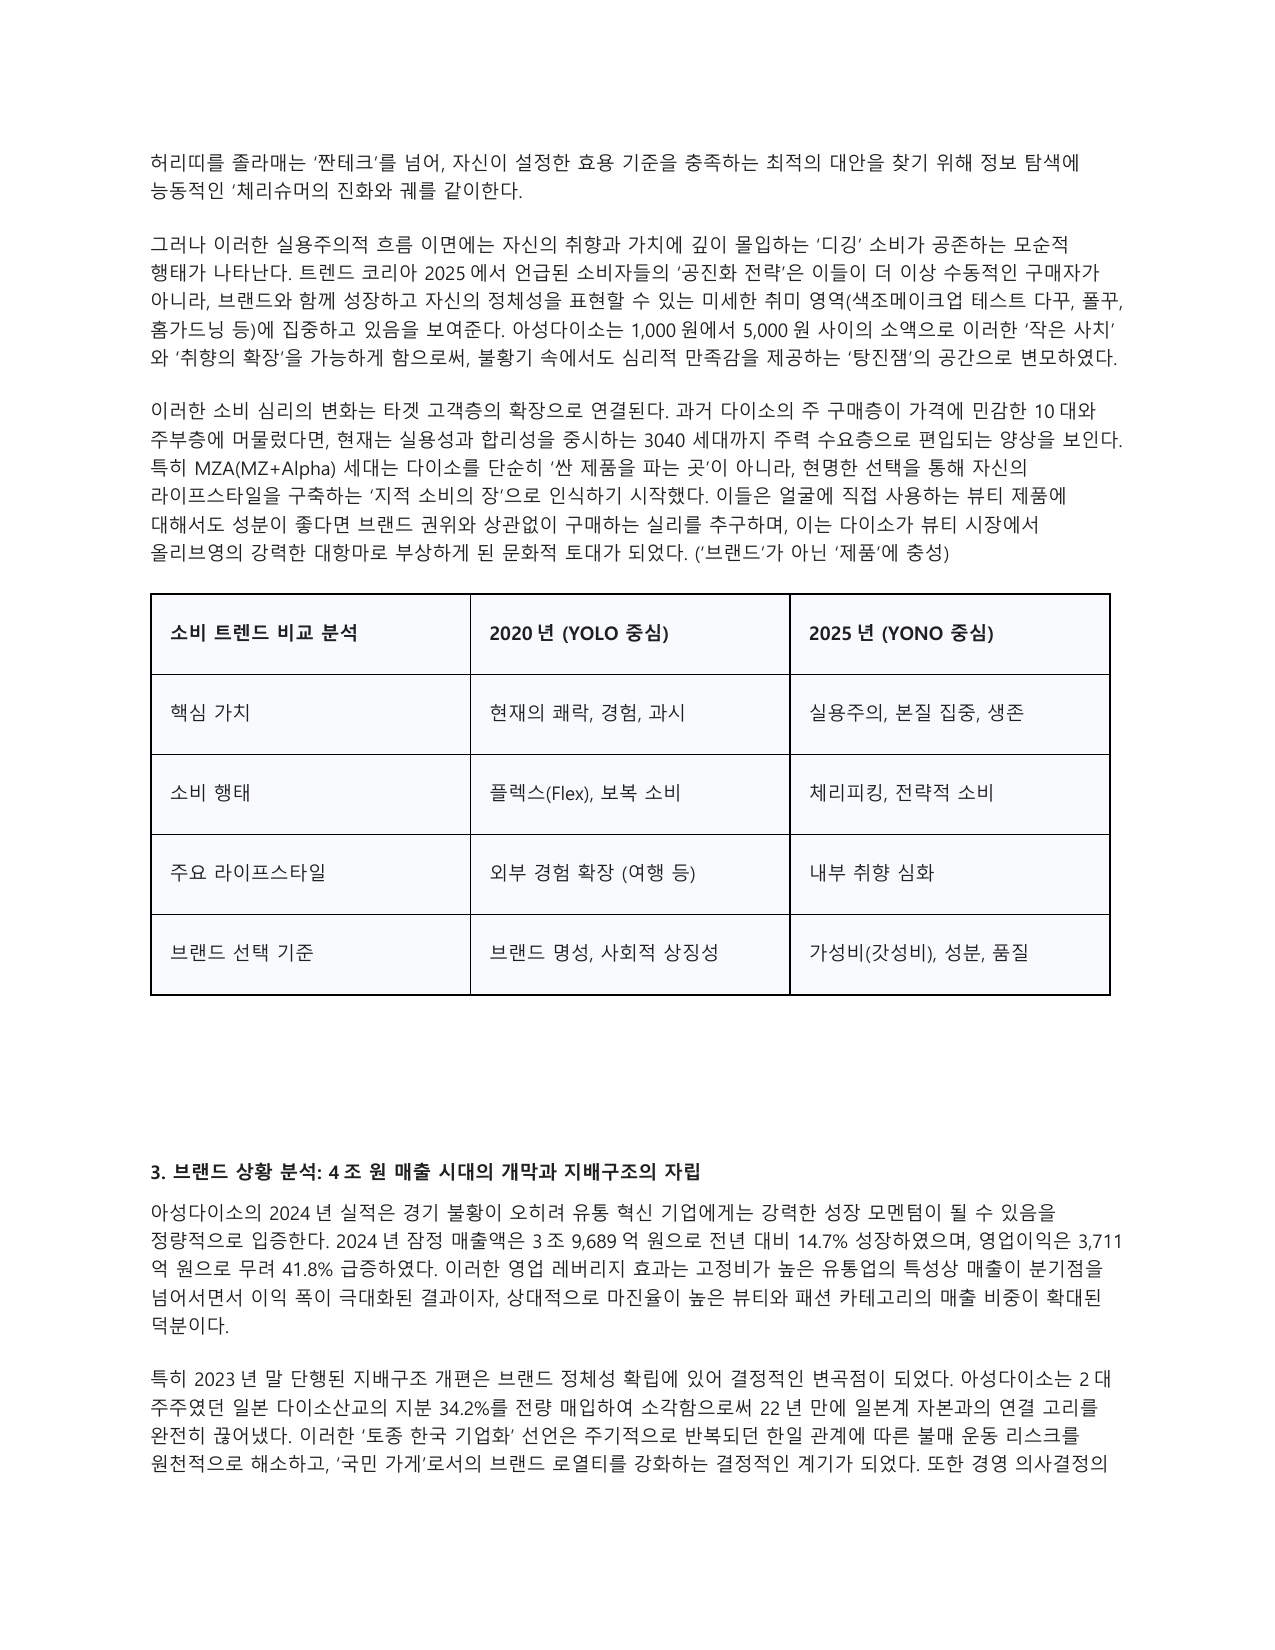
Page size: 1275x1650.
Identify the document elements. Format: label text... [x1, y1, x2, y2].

text 그러나 이러한 실용주의적 흐름 이면에는 자신의 취향과 가치에 깊이 몰입하는 ‘디깅’ 소비가 공존하는 모순적 행태가 나타난다. 트렌드 코리아 2025에서 언급된 소비자들의 ‘공진화 전략’은 이들이 더 이상 수동적인 구매자가 아니라, 브랜드와 함께 성장하고 자신의 정체성을 표현할 수 있는 미세한 취미 영역(색조메이크업 테스트 다꾸, 폴꾸, 홈가드닝 등)에 집중하고 있음을 보여준다. 아성다이소는 1,000원에서 5,000원 사이의 소액으로 이러한 ‘작은 사치’와 ‘취향의 확장’을 가능하게 함으로써, 불황기 속에서도 심리적 만족감을 제공하는 ‘탕진잼’의 공간으로 변모하였다. [150, 232, 1125, 370]
table_cell 실용주의, 본질 집중, 생존 [791, 675, 1109, 753]
table_cell 플렉스(Flex), 보복 소비 [471, 755, 789, 834]
table_cell 현재의 쾌락, 경험, 과시 [471, 675, 789, 753]
table_cell 소비 행태 [152, 755, 470, 834]
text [150, 150, 1125, 203]
table_cell 주요 라이프스타일 [152, 835, 470, 914]
table_cell 내부 취향 심화 [791, 835, 1109, 914]
table_header 2025년 (YONO 중심) [791, 595, 1109, 673]
table_cell 브랜드 명성, 사회적 상징성 [471, 915, 789, 994]
table_cell 체리피킹, 전략적 소비 [791, 755, 1109, 834]
table_cell 핵심 가치 [152, 675, 470, 753]
table_cell 가성비(갓성비), 성분, 품질 [791, 915, 1109, 994]
text 이러한 소비 심리의 변화는 타겟 고객층의 확장으로 연결된다. 과거 다이소의 주 구매층이 가격에 민감한 10대와 주부층에 머물렀다면, 현재는 실용성과 합리성을 중시하는 3040 세대까지 주력 수요층으로 편입되는 양상을 보인다. 특히 MZA(MZ+Alpha) 세대는 다이소를 단순히 ‘싼 제품을 파는 곳’이 아니라, 현명한 선택을 통해 자신의 라이프스타일을 구축하는 ‘지적 소비의 장’으로 인식하기 시작했다. 이들은 얼굴에 직접 사용하는 뷰티 제품에 대해서도 성분이 좋다면 브랜드 권위와 상관없이 구매하는 실리를 추구하며, 이는 다이소가 뷰티 시장에서 올리브영의 강력한 대항마로 부상하게 된 문화적 토대가 되었다. (‘브랜드’가 아닌 ‘제품’에 충성) [150, 398, 1125, 565]
table_cell 외부 경험 확장 (여행 등) [471, 835, 789, 914]
table_header 소비 트렌드 비교 분석 [152, 595, 470, 673]
table_header 2020년 (YOLO 중심) [471, 595, 789, 673]
subtitle 3. 브랜드 상황 분석: 4조 원 매출 시대의 개막과 지배구조의 자립 [150, 1159, 1125, 1184]
table_cell 브랜드 선택 기준 [152, 915, 470, 994]
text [150, 1366, 1125, 1476]
text 아성다이소의 2024년 실적은 경기 불황이 오히려 유통 혁신 기업에게는 강력한 성장 모멘텀이 될 수 있음을 정량적으로 입증한다. 2024년 잠정 매출액은 3조 9,689억 원으로 전년 대비 14.7% 성장하였으며, 영업이익은 3,711억 원으로 무려 41.8% 급증하였다. 이러한 영업 레버리지 효과는 고정비가 높은 유통업의 특성상 매출이 분기점을 넘어서면서 이익 폭이 극대화된 결과이자, 상대적으로 마진율이 높은 뷰티와 패션 카테고리의 매출 비중이 확대된 덕분이다. [150, 1199, 1125, 1338]
